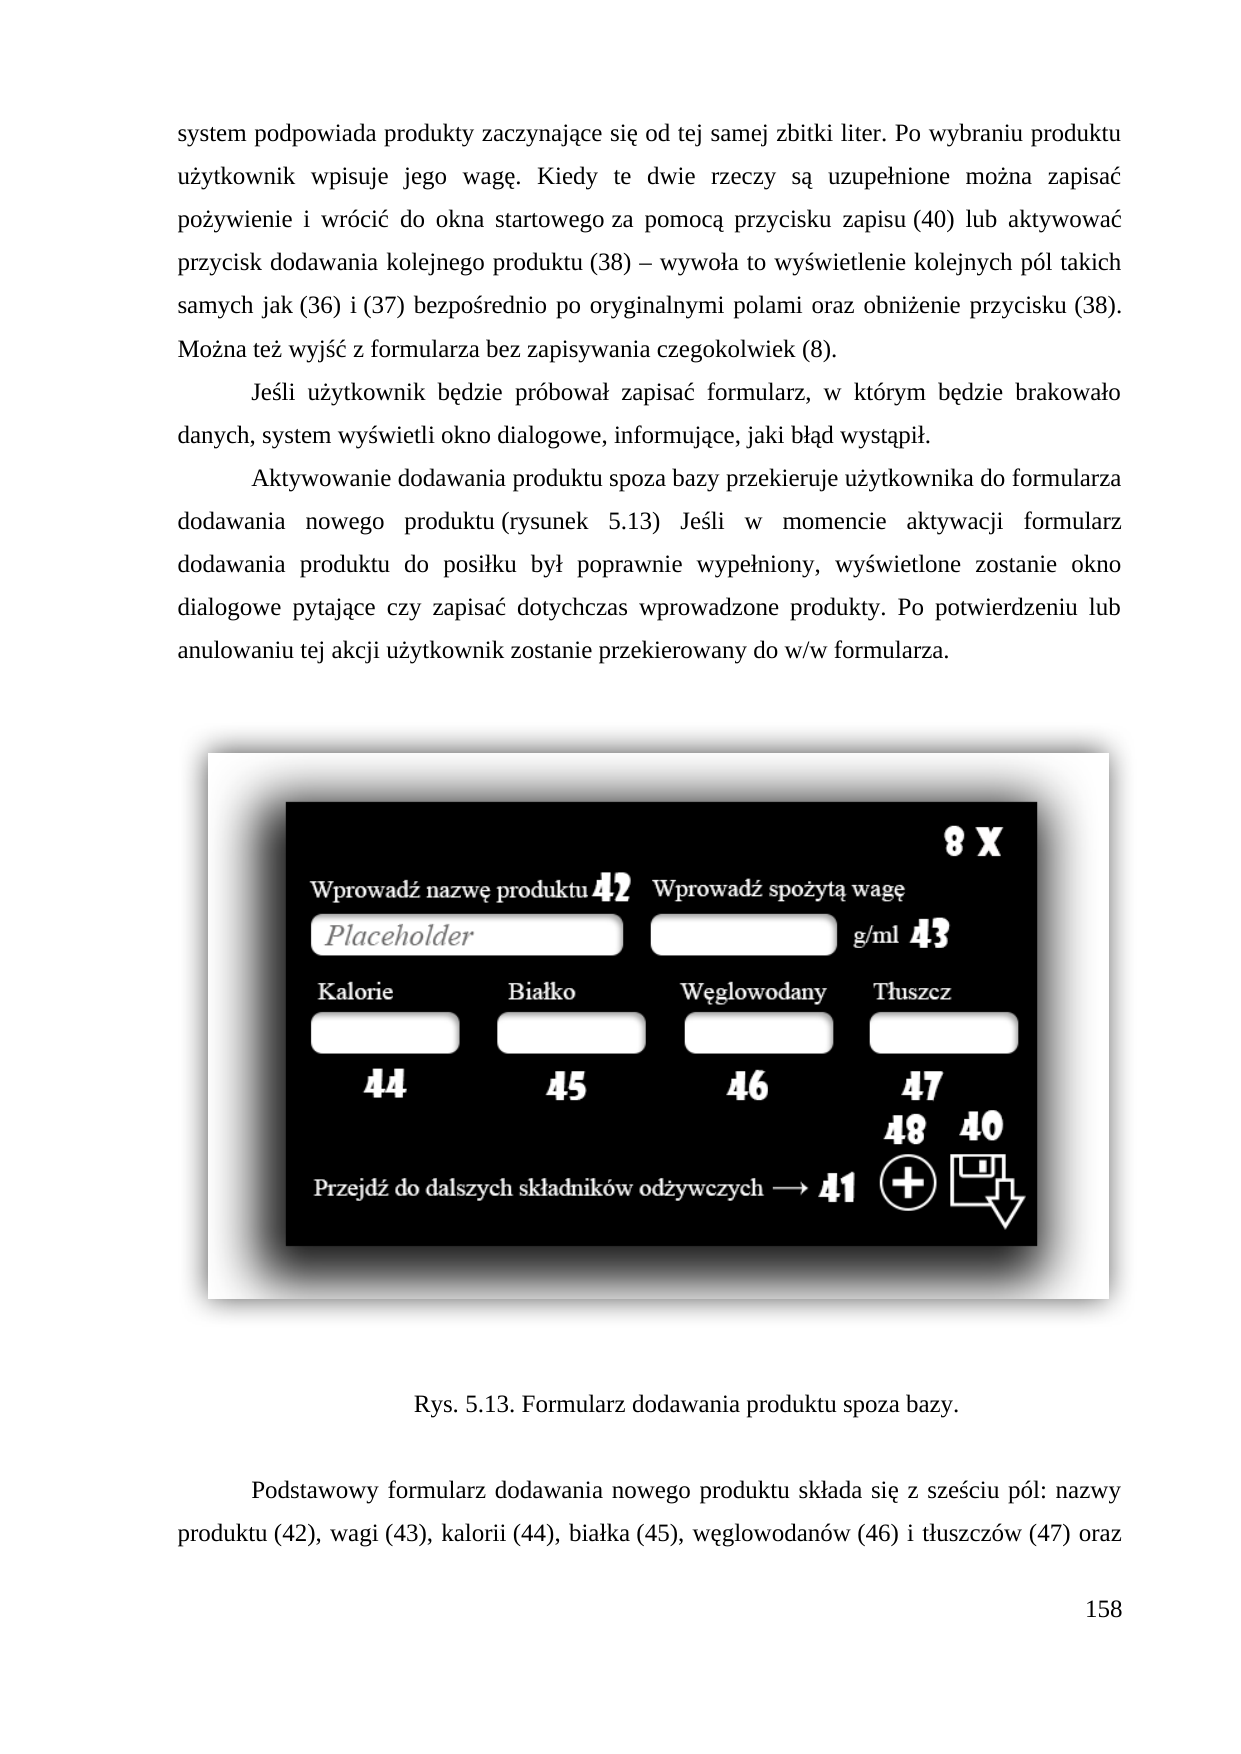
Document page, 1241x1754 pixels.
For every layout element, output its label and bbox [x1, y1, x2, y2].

picture [208, 753, 1109, 1299]
